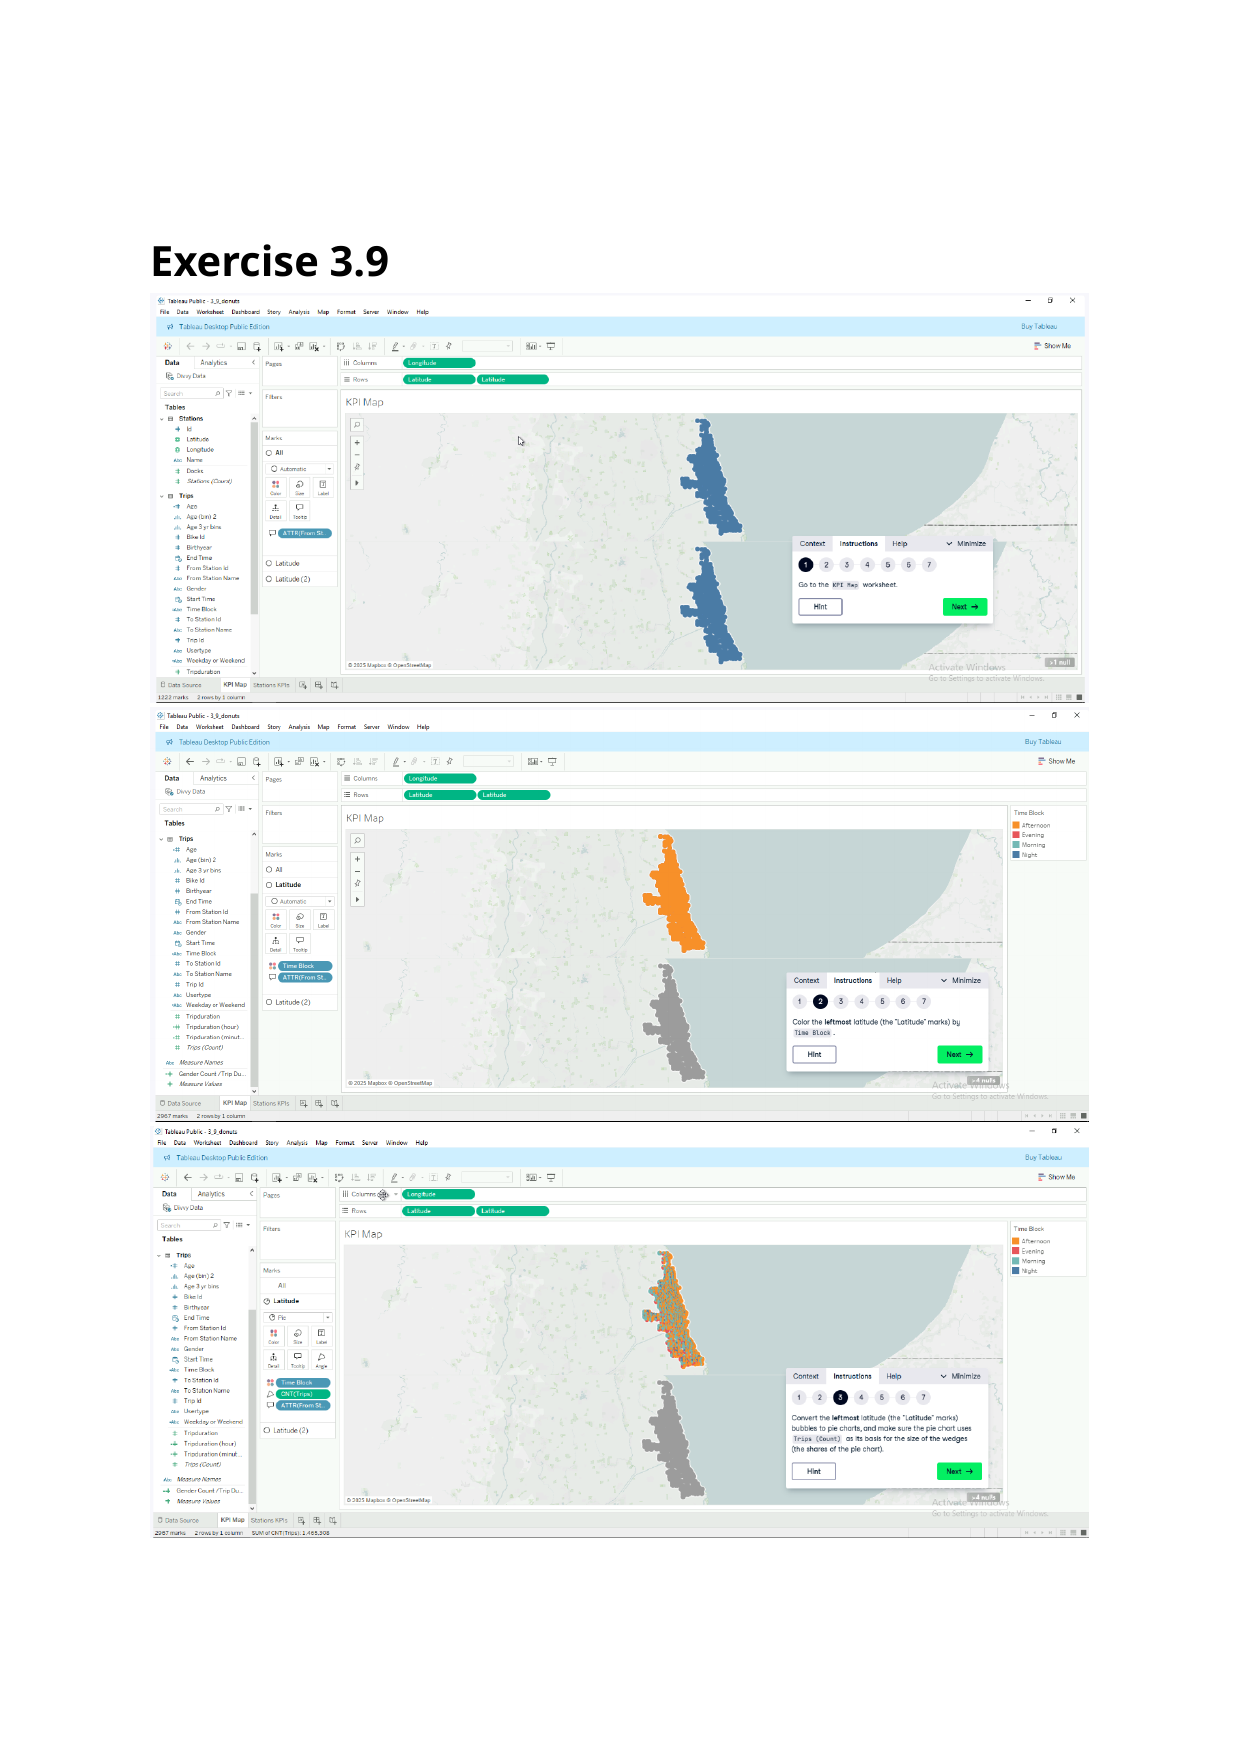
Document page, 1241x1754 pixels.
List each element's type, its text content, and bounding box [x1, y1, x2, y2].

picture [150, 293, 1089, 703]
picture [150, 1126, 1089, 1538]
picture [150, 707, 1089, 1122]
